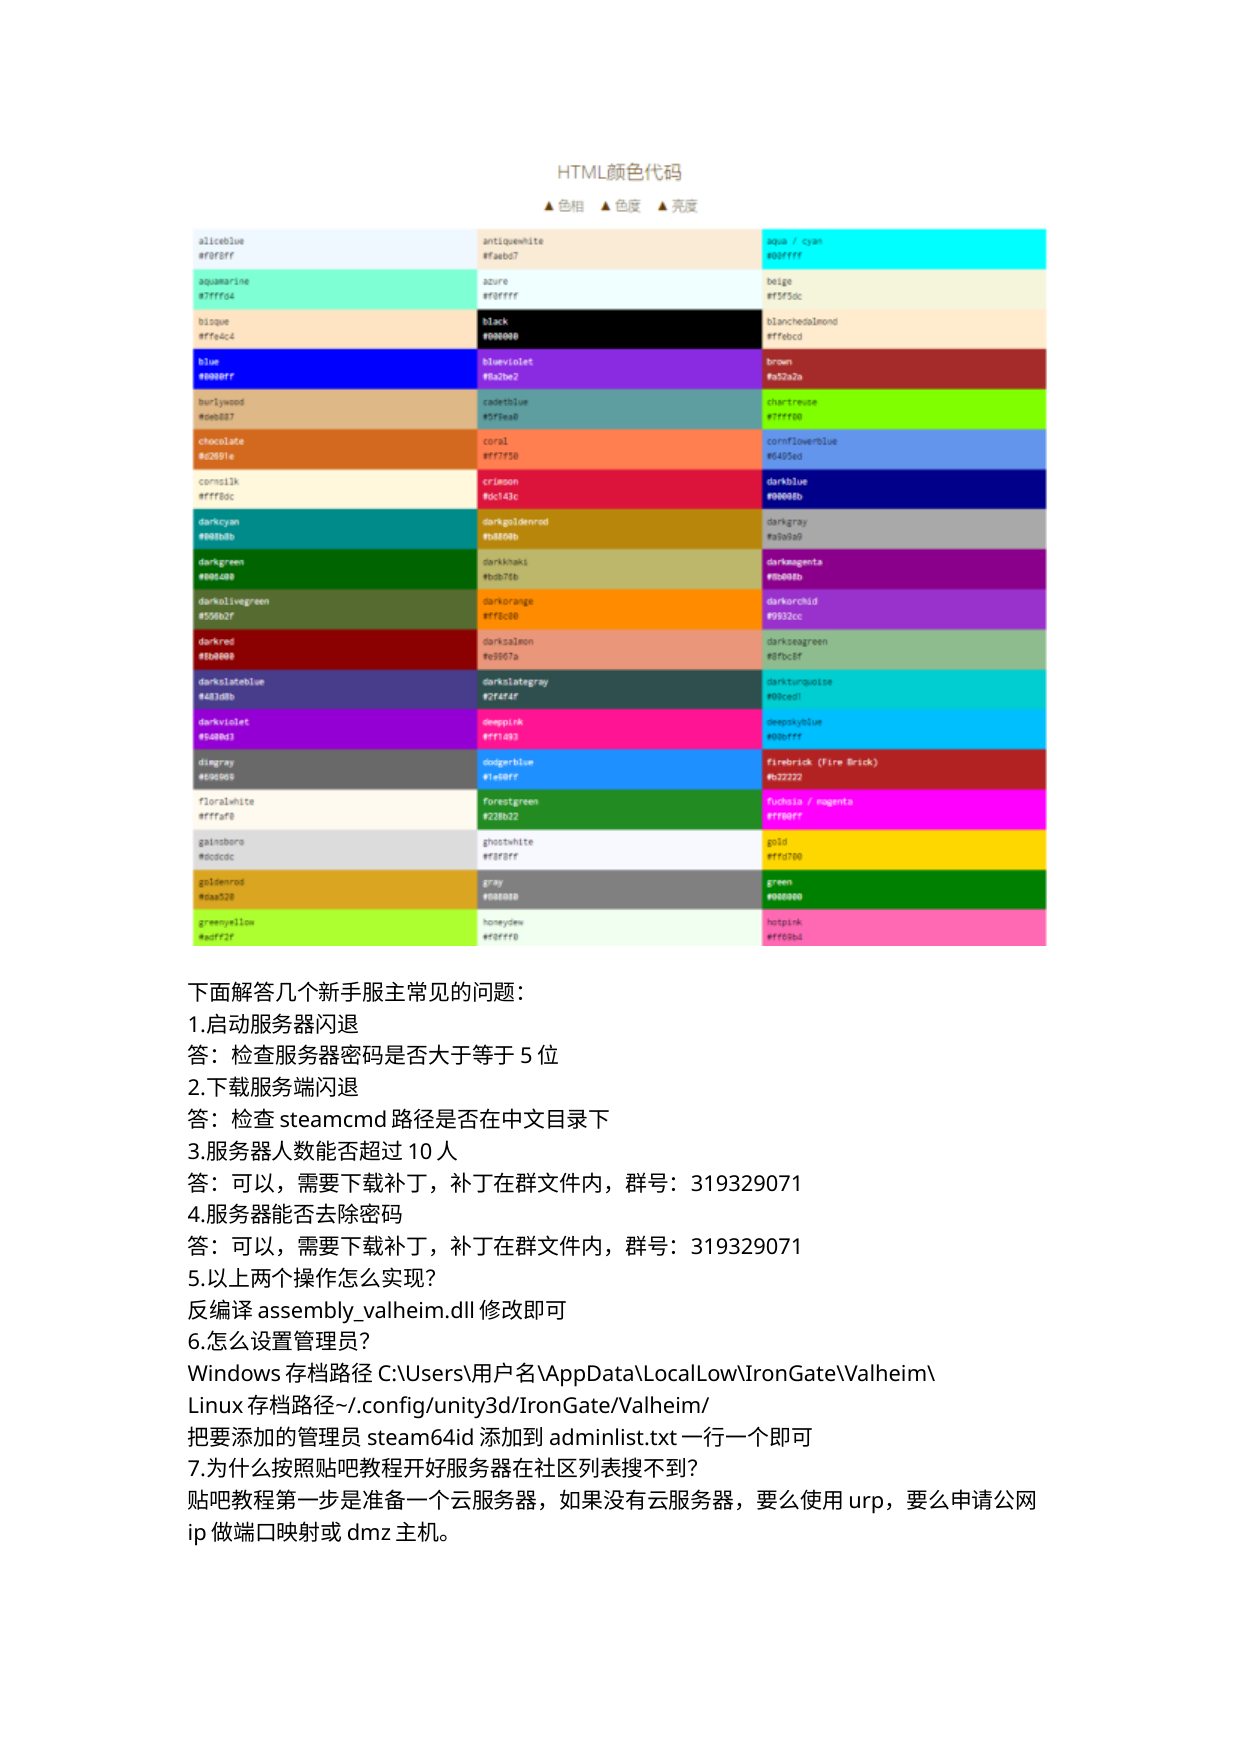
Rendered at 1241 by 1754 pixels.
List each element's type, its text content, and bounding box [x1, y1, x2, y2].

text 1.启动服务器闪退 [187, 1007, 1053, 1038]
text 答：可以，需要下载补丁，补丁在群文件内，群号：319329071 [187, 1166, 1053, 1197]
text Linux存档路径~/.config/unity3d/IronGate/Valheim/ [187, 1388, 1053, 1420]
text 答：检查steamcmd路径是否在中文目录下 [187, 1102, 1053, 1134]
text 反编译assembly_valheim.dll修改即可 [187, 1293, 1053, 1324]
picture [187, 162, 1053, 946]
text 下面解答几个新手服主常见的问题： [187, 975, 1053, 1007]
text 7.为什么按照贴吧教程开好服务器在社区列表搜不到？ [187, 1451, 1053, 1483]
text Windows存档路径C:\Users\用户名\AppData\LocalLow\IronGate\Valheim\ [187, 1356, 1053, 1388]
text 把要添加的管理员steam64id添加到adminlist.txt一行一个即可 [187, 1420, 1053, 1451]
text 贴吧教程第一步是准备一个云服务器，如果没有云服务器，要么使用urp，要么申请公网ip做端口映射或dmz主机。 [187, 1483, 1053, 1547]
text 4.服务器能否去除密码 [187, 1197, 1053, 1229]
text 5.以上两个操作怎么实现？ [187, 1261, 1053, 1293]
text 3.服务器人数能否超过10人 [187, 1134, 1053, 1166]
text 答：检查服务器密码是否大于等于5位 [187, 1038, 1053, 1070]
text 6.怎么设置管理员？ [187, 1324, 1053, 1356]
text 答：可以，需要下载补丁，补丁在群文件内，群号：319329071 [187, 1229, 1053, 1261]
text 2.下载服务端闪退 [187, 1070, 1053, 1102]
